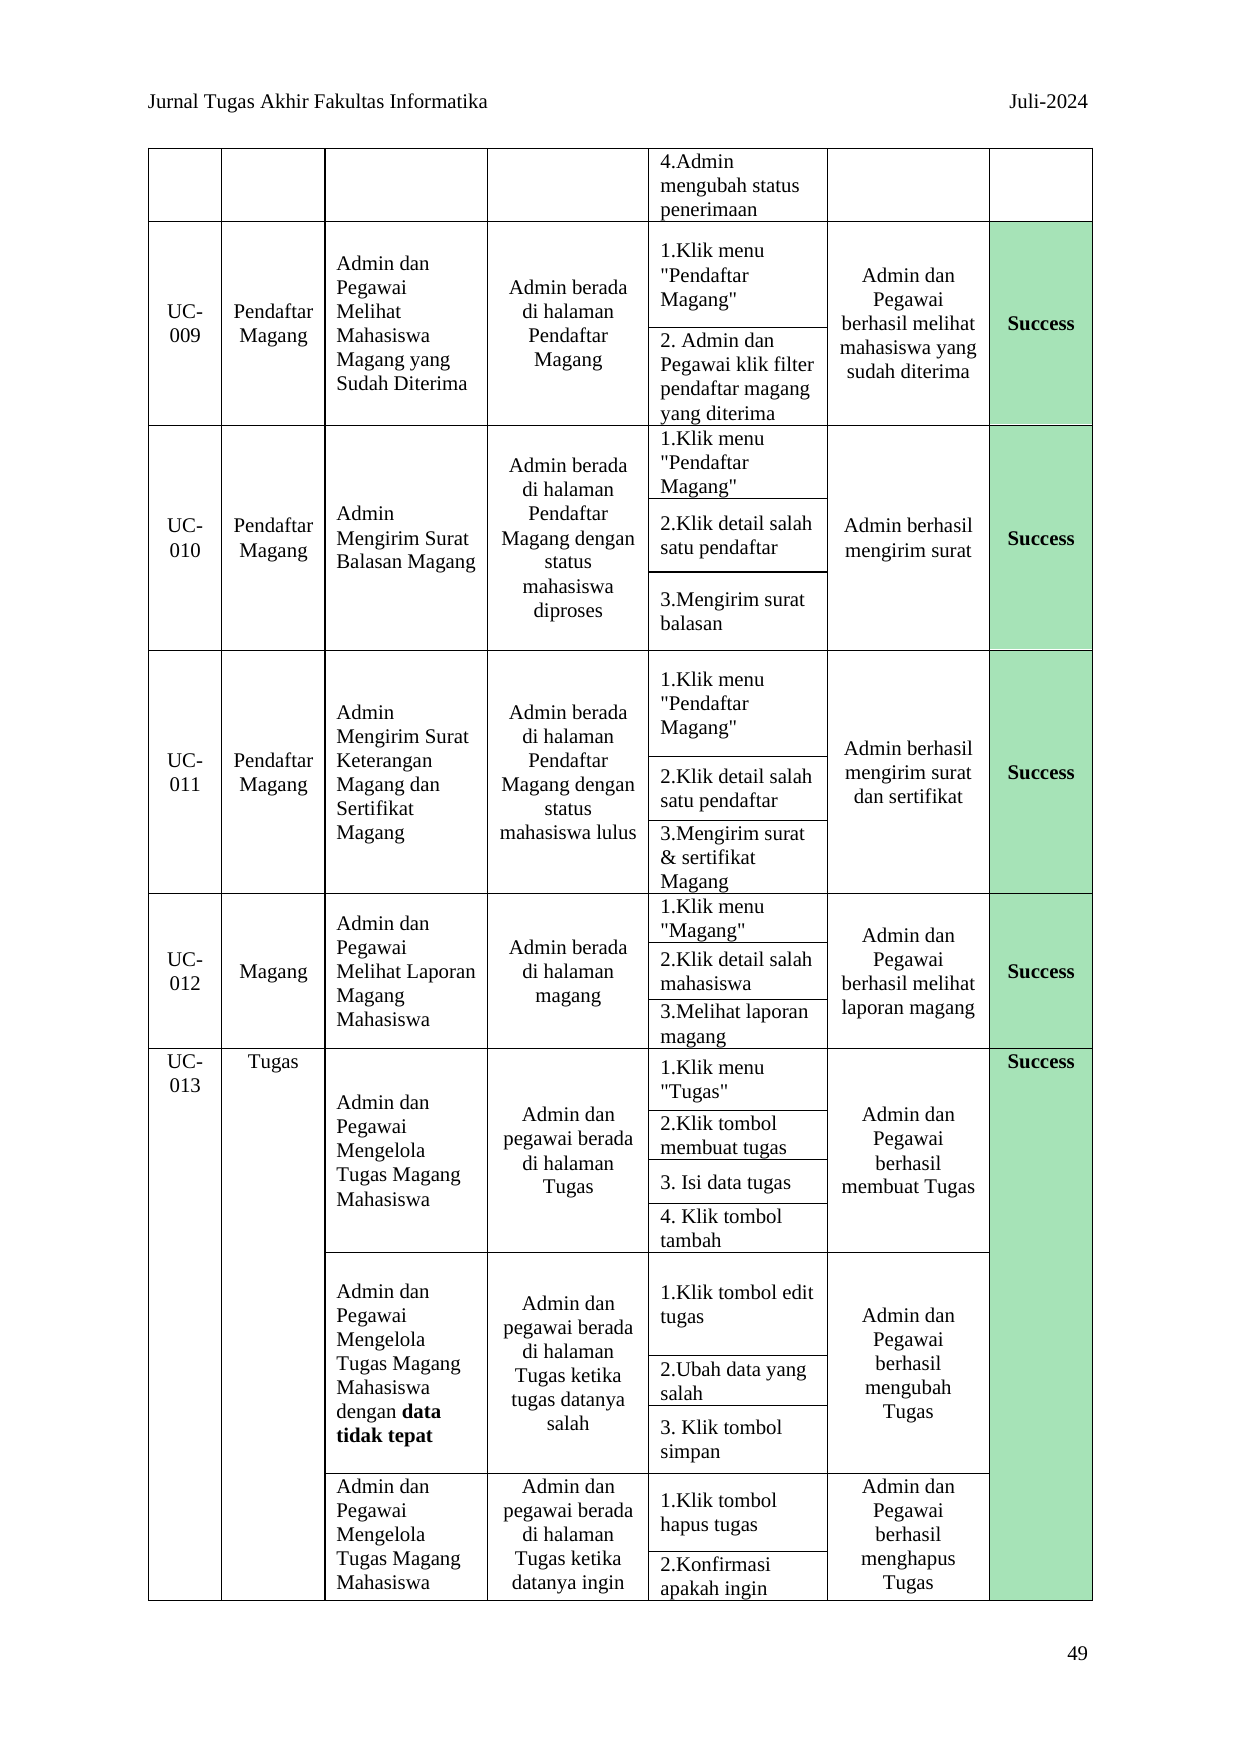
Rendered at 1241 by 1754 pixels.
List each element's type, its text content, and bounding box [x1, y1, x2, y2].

table_cell Admin berada di halaman Pendaftar Magang dengan status mahasiswa lulus [488, 651, 648, 893]
table_cell Admin dan Pegawai berhasil mengubah Tugas [828, 1253, 989, 1472]
table_cell 3. Klik tombol simpan [649, 1406, 827, 1472]
table_cell Success [990, 651, 1092, 893]
table_cell 1.Klik menu "Pendaftar Magang" [649, 426, 827, 498]
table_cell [649, 1552, 827, 1600]
table_cell Admin dan Pegawai Melihat Laporan Magang Mahasiswa [326, 894, 487, 1048]
table_cell 3. Isi data tugas [649, 1160, 827, 1203]
table_cell 1.Klik menu "Magang" [649, 894, 827, 942]
table_cell Success [990, 894, 1092, 1048]
table_cell 2.Ubah data yang salah [649, 1356, 827, 1405]
table_cell Admin dan Pegawai berhasil melihat mahasiswa yang sudah diterima [828, 222, 989, 424]
table_cell UC-012 [149, 894, 221, 1048]
table_cell Admin dan pegawai berada di halaman Tugas ketika tugas datanya salah [488, 1253, 648, 1472]
table_cell Admin berhasil mengirim surat dan sertifikat [828, 651, 989, 893]
table_cell Admin dan Pegawai berhasil melihat laporan magang [828, 894, 989, 1048]
table_cell Tugas [222, 1049, 324, 1600]
table_cell UC-013 [149, 1049, 221, 1600]
table_cell 2.Klik detail salah satu pendaftar [649, 757, 827, 820]
table_cell UC-010 [149, 426, 221, 649]
table_cell 2. Admin dan Pegawai klik filter pendaftar magang yang diterima [649, 328, 827, 424]
table_cell Admin dan pegawai berada di halaman Tugas [488, 1049, 648, 1252]
table_cell 3.Mengirim surat & sertifikat Magang [649, 821, 827, 893]
table_cell 2.Klik tombol membuat tugas [649, 1111, 827, 1159]
table_cell Admin dan pegawai berada di halaman Tugas ketika datanya ingin dihapus [488, 1474, 648, 1600]
table_cell 1.Klik menu "Pendaftar Magang" [649, 651, 827, 756]
table_cell 3.Melihat laporan magang [649, 1000, 827, 1048]
table_cell Success [990, 222, 1092, 424]
table_cell 1.Klik menu "Tugas" [649, 1049, 827, 1110]
table_cell 2.Klik detail salah mahasiswa [649, 943, 827, 998]
table_cell Success [990, 426, 1092, 649]
table_cell 2.Klik detail salah satu pendaftar [649, 499, 827, 571]
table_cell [488, 222, 648, 424]
table_cell UC-009 [149, 222, 221, 424]
table_cell Admin dan Pegawai Mengelola Tugas Magang Mahasiswa [326, 1049, 487, 1252]
table_cell Pendaftar Magang [222, 222, 324, 424]
table_cell 4.Admin mengubah status penerimaan [649, 149, 827, 221]
table_cell Admin dan Pegawai Mengelola Tugas Magang Mahasiswa dengan data tidak tepat [326, 1253, 487, 1472]
table_cell Admin Mengirim Surat Balasan Magang [326, 426, 487, 649]
table_cell Pendaftar Magang [222, 651, 324, 893]
table_cell 3.Mengirim surat balasan [649, 573, 827, 649]
table_cell Admin dan Pegawai berhasil membuat Tugas [828, 1049, 989, 1252]
table_cell 1.Klik tombol hapus tugas [649, 1474, 827, 1551]
table_cell Admin berada di halaman Pendaftar Magang dengan status mahasiswa diproses [488, 426, 648, 649]
table_cell UC-011 [149, 651, 221, 893]
table_cell Admin dan Pegawai berhasil menghapus Tugas [828, 1474, 989, 1600]
table_cell Admin berhasil mengirim surat [828, 426, 989, 649]
table_cell 4. Klik tombol tambah [649, 1204, 827, 1252]
table_cell Magang [222, 894, 324, 1048]
table_cell 1.Klik tombol edit tugas [649, 1253, 827, 1355]
table_cell Admin berada di halaman magang [488, 894, 648, 1048]
table_cell Admin dan Pegawai Melihat Mahasiswa Magang yang Sudah Diterima [326, 222, 487, 424]
table_cell 1.Klik menu "Pendaftar Magang" [649, 222, 827, 327]
table_cell Admin Mengirim Surat Keterangan Magang dan Sertifikat Magang [326, 651, 487, 893]
table_cell Success [990, 1049, 1092, 1600]
table_cell Pendaftar Magang [222, 426, 324, 649]
table_cell Admin dan Pegawai Mengelola Tugas Magang Mahasiswa dengan data ingin dihapus [326, 1474, 487, 1600]
